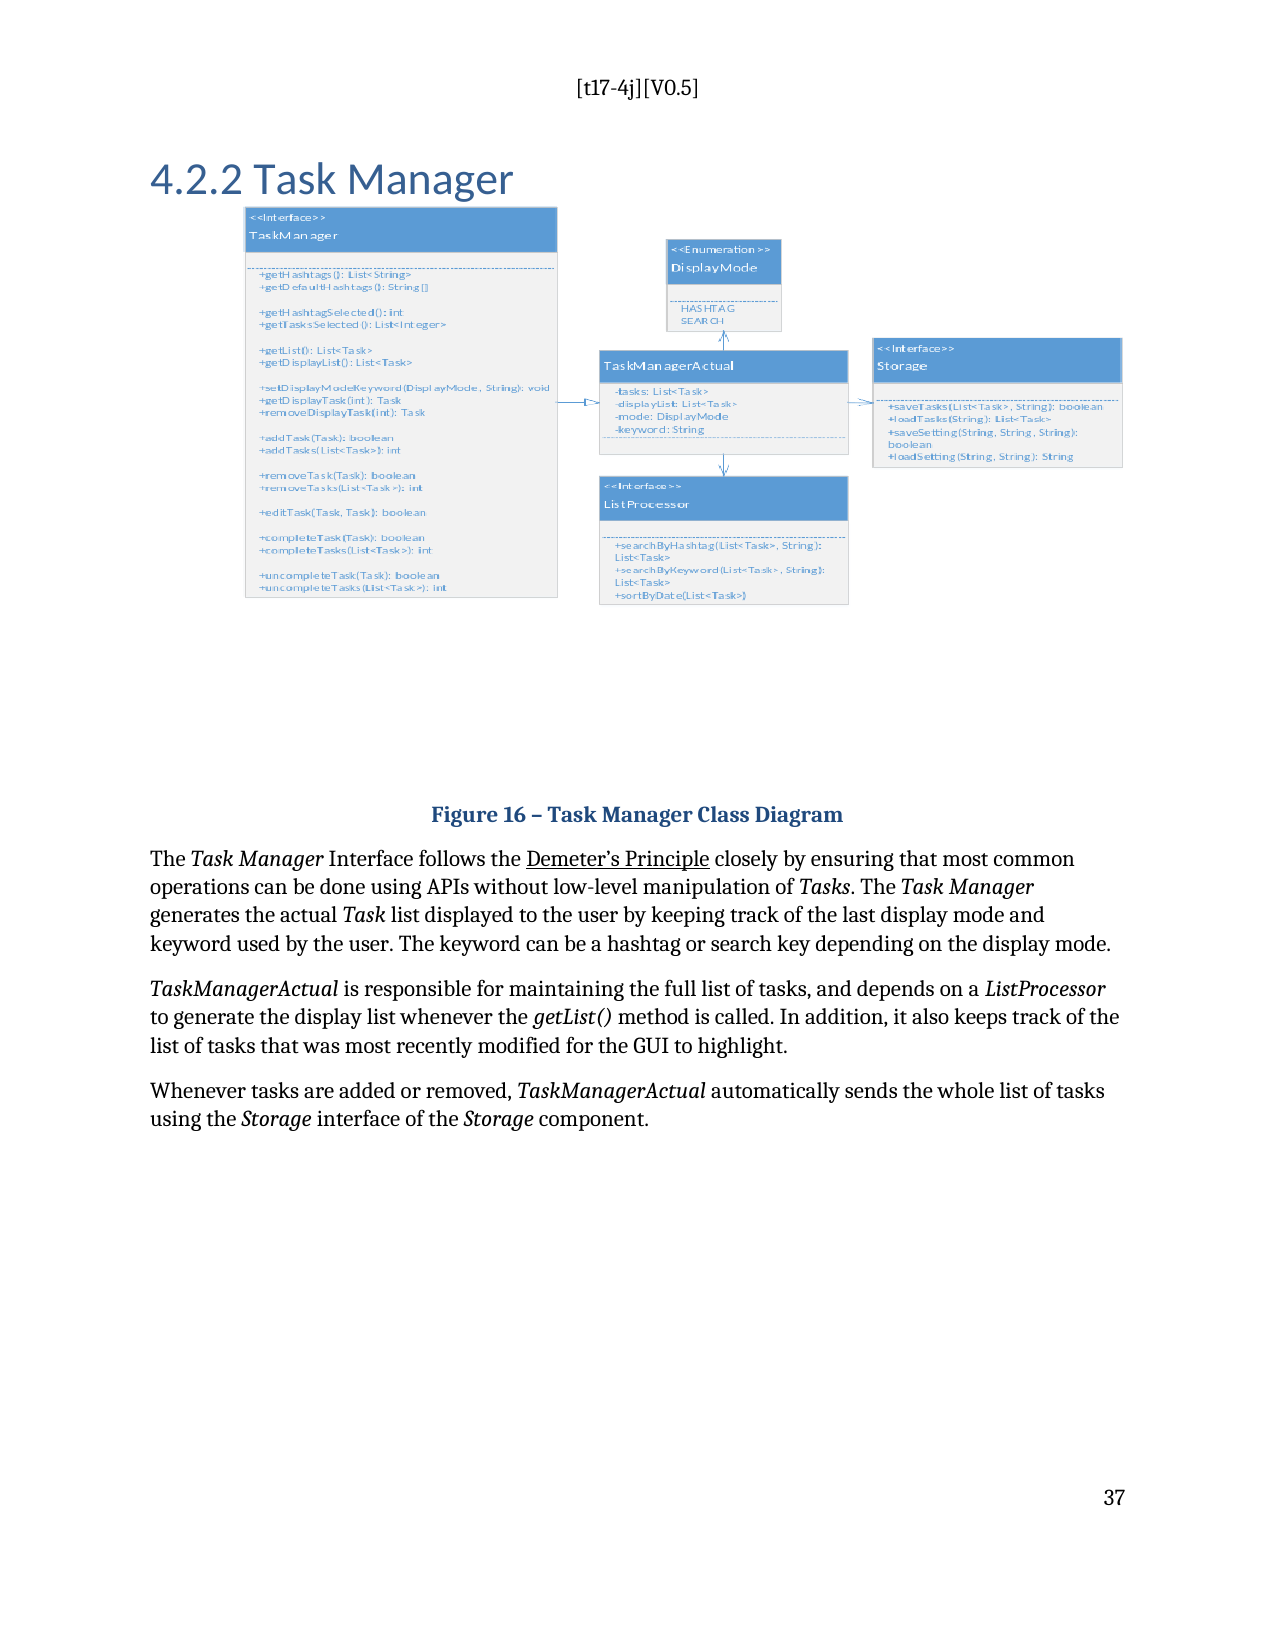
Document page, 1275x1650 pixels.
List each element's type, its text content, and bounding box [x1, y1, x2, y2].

text TaskManagerActual is responsible for maintaining the full list of tasks, and depends on a ListProcessor to generate the display list whenever the getList() method is called. In addition, it also keeps track of the list of tasks that was most recently modified for the GUI to highlight. [150, 976, 1125, 1059]
text The Task Manager Interface follows the Demeter’s Principle closely by ensuring that most common operations can be done using APIs without low-level manipulation of Tasks. The Task Manager generates the actual Task list displayed to the user by keeping track of the last display mode and keyword used by the user. The keyword can be a hashtag or search key depending on the display mode. [150, 845, 1125, 957]
text Whenever tasks are added or removed, TaskManagerActual automatically sends the whole list of tasks using the Storage interface of the Storage component. [150, 1078, 1125, 1132]
subtitle 4.2.2 Task Manager [150, 150, 1125, 206]
